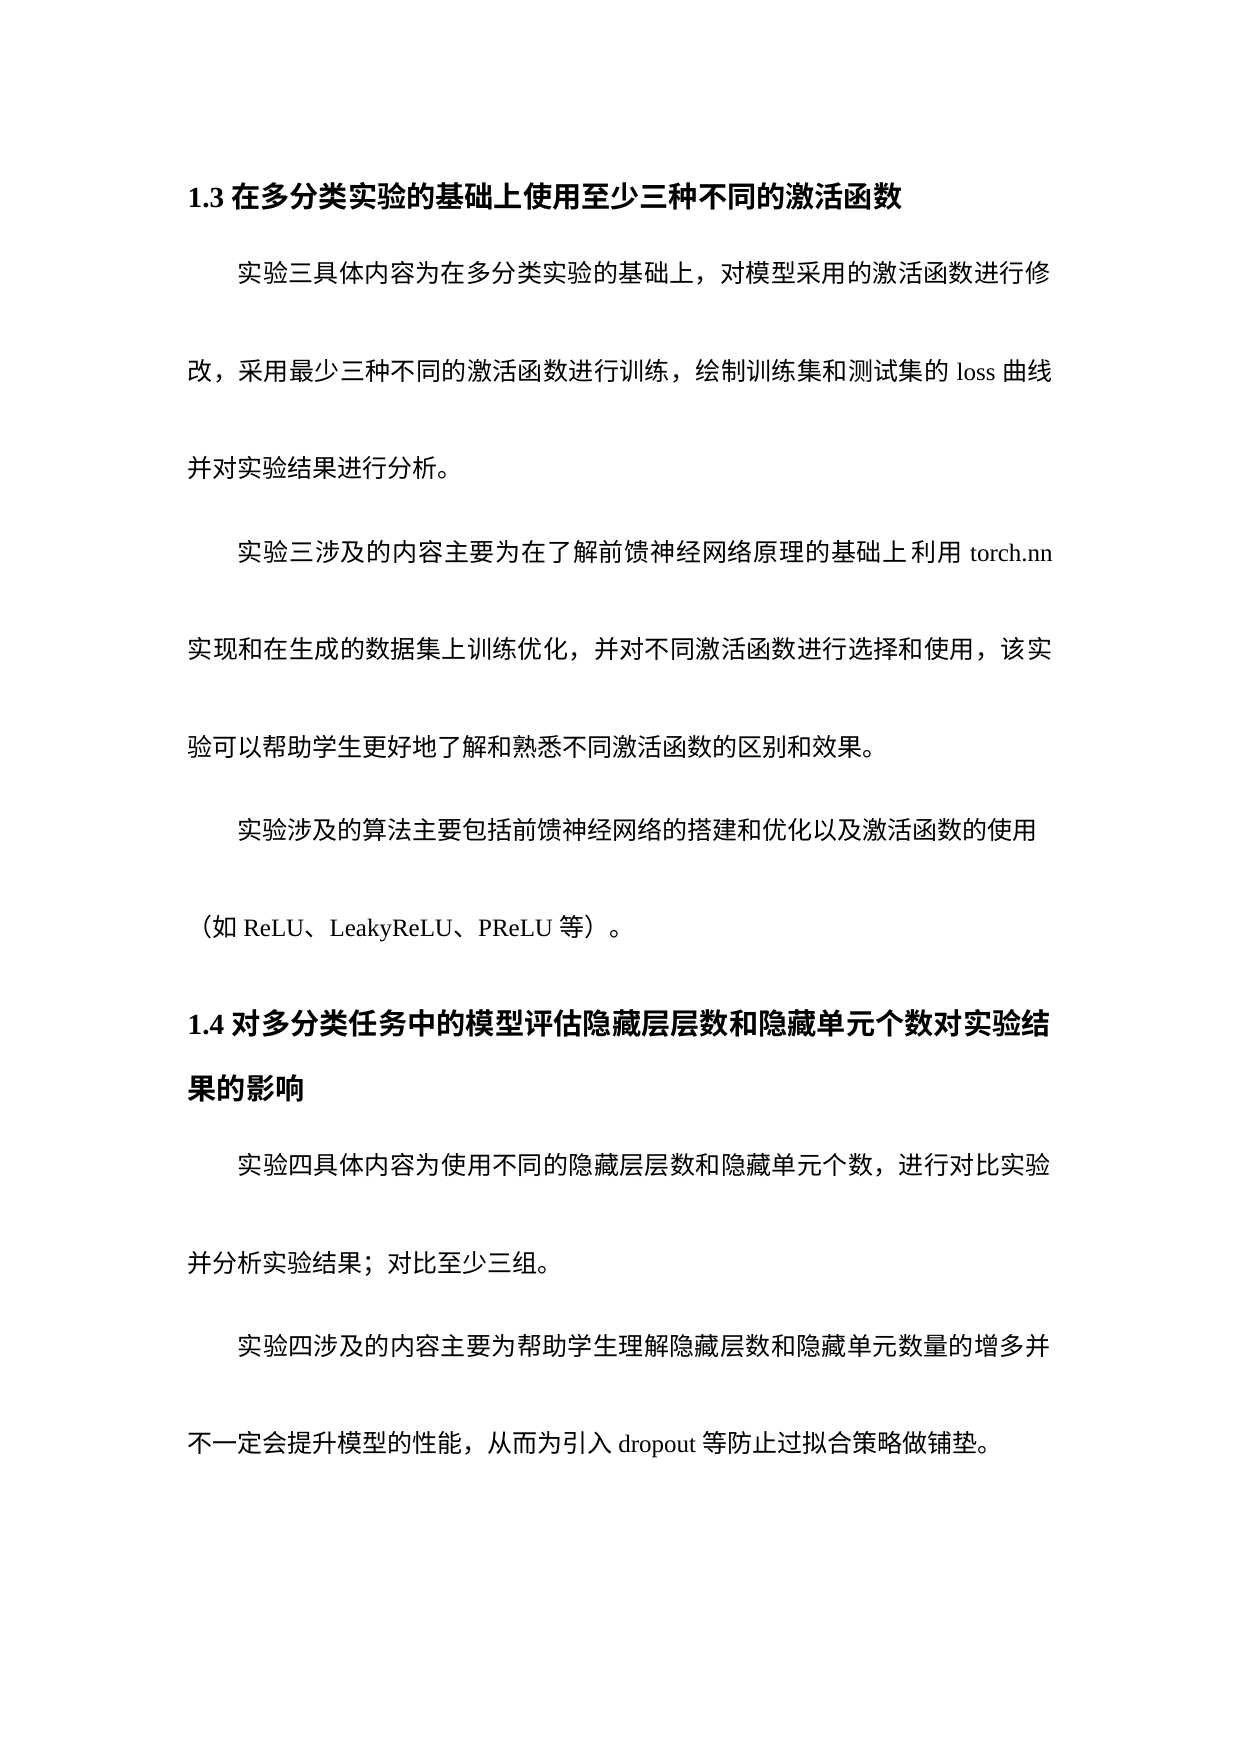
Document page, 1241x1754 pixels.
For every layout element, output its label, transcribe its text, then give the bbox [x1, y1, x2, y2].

text 实验三涉及的内容主要为在了解前馈神经网络原理的基础上利用 torch.nn实现和在生成的数据集上训练优化，并对不同激活函数进行选择和使用，该实验可以帮助学生更好地了解和熟悉不同激活函数的区别和效果。 [187, 518, 1053, 778]
text 实验三具体内容为在多分类实验的基础上，对模型采用的激活函数进行修改，采用最少三种不同的激活函数进行训练，绘制训练集和测试集的 loss 曲线并对实验结果进行分析。 [187, 239, 1053, 499]
subtitle 1.4 对多分类任务中的模型评估隐藏层层数和隐藏单元个数对实验结果的影响 [187, 989, 1053, 1119]
text 实验四具体内容为使用不同的隐藏层层数和隐藏单元个数，进行对比实验并分析实验结果；对比至少三组。 [187, 1131, 1053, 1294]
text 实验四涉及的内容主要为帮助学生理解隐藏层数和隐藏单元数量的增多并不一定会提升模型的性能，从而为引入 dropout 等防止过拟合策略做铺垫。 [187, 1312, 1053, 1474]
subtitle 1.3 在多分类实验的基础上使用至少三种不同的激活函数 [187, 162, 1053, 227]
text 实验涉及的算法主要包括前馈神经网络的搭建和优化以及激活函数的使用（如 ReLU、LeakyReLU、PReLU 等）。 [187, 796, 1053, 958]
